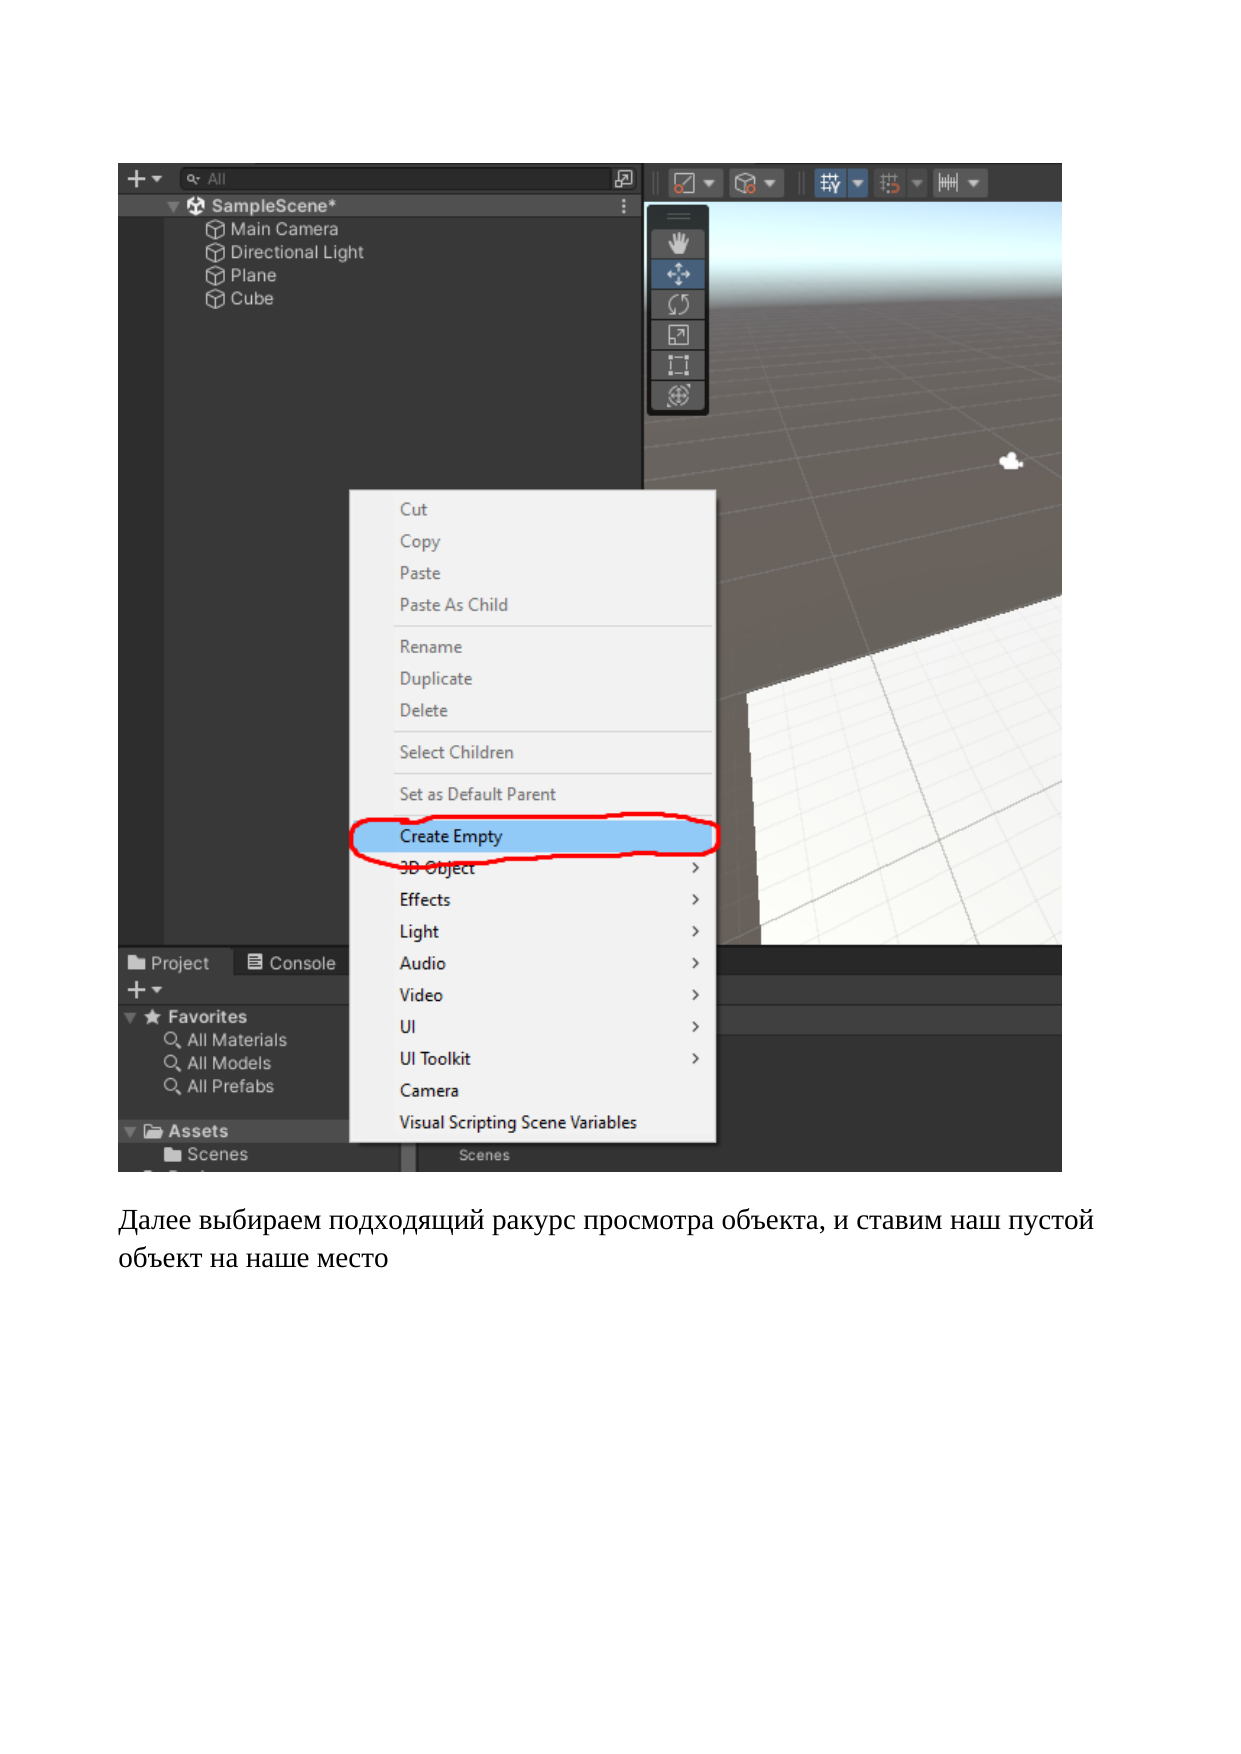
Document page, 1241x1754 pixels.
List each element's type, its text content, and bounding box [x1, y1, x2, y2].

text Далее выбираем подходящий ракурс просмотра объекта, и ставим наш пустой объект на наше место [118, 1202, 1181, 1274]
picture [118, 163, 1062, 1172]
